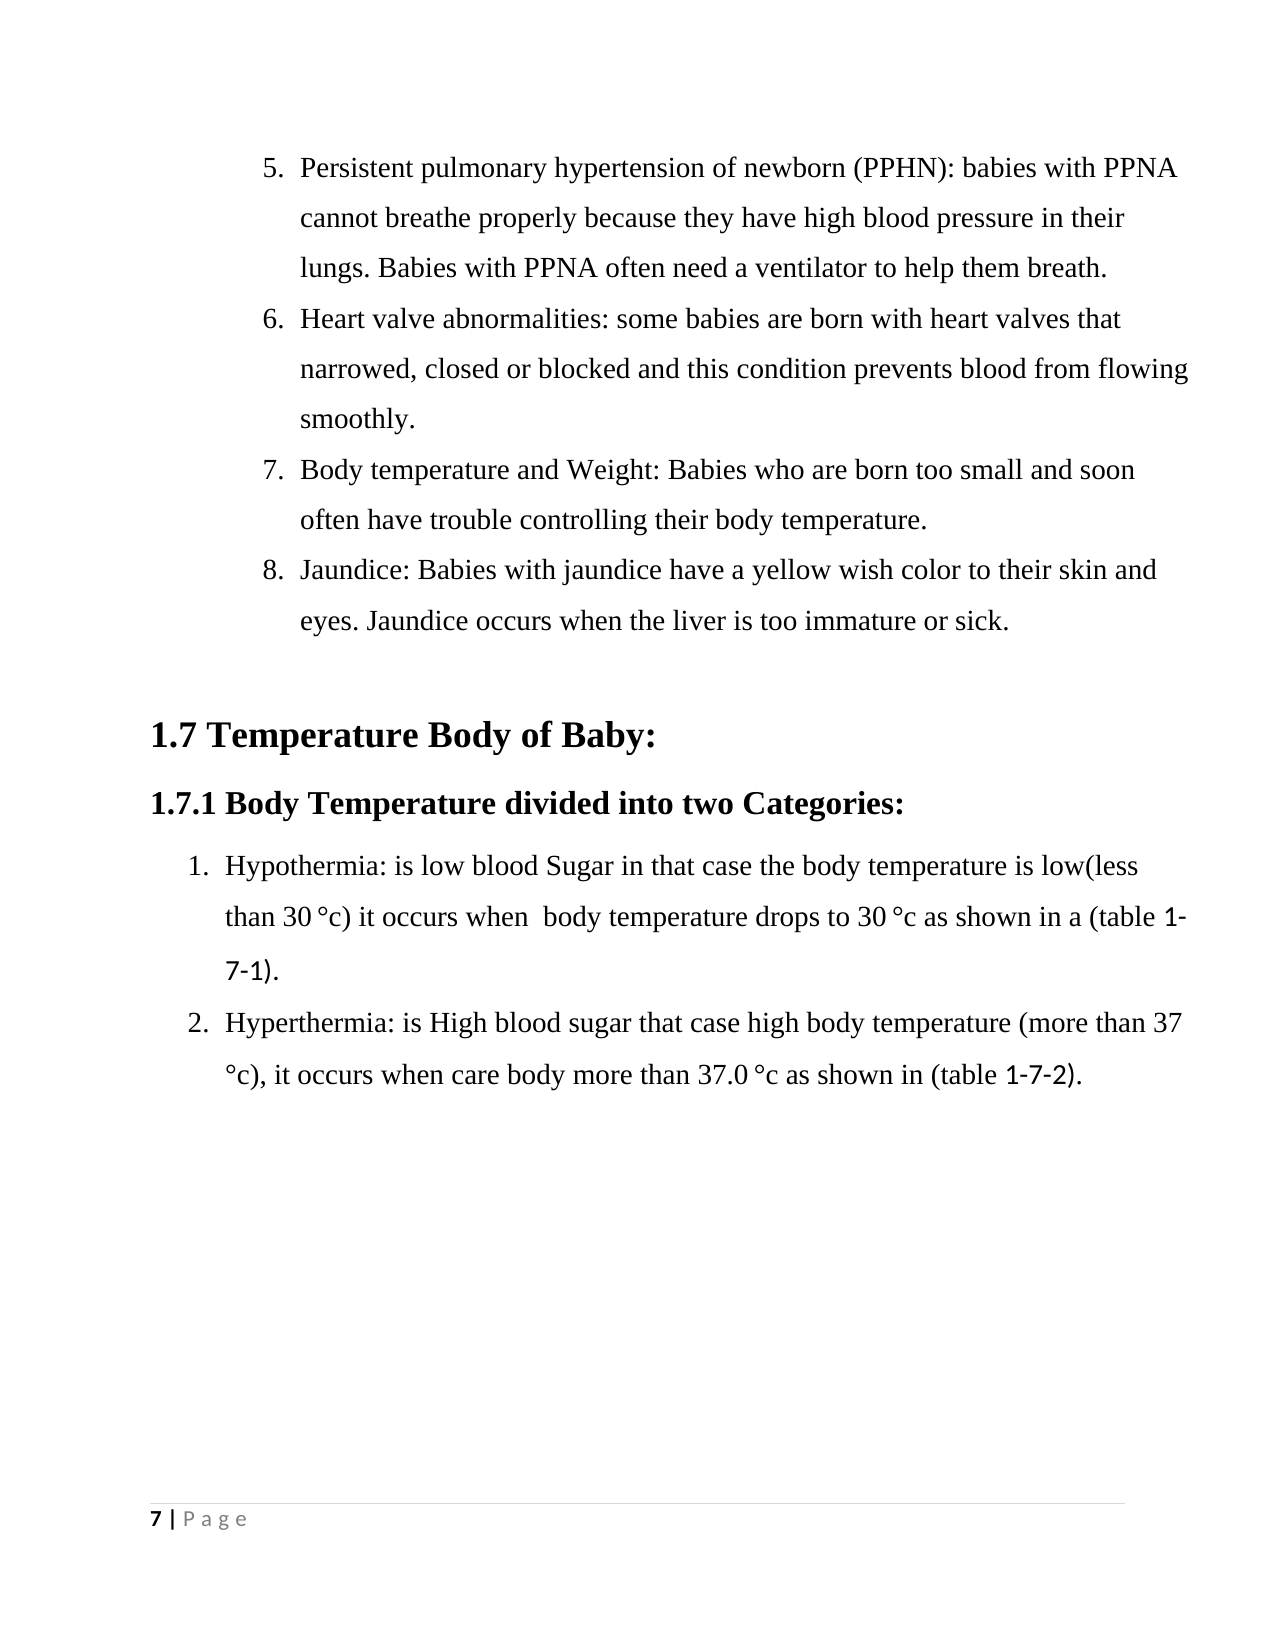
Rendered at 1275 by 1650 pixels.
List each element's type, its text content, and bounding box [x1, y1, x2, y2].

text 1.7.1 Body Temperature divided into two Categories: [150, 783, 1191, 821]
list Persistent pulmonary hypertension of newborn (PPHN): babies with PPNA cannot breathe properly because they have high blood pressure in their lungs. Babies with PPNA often need a ventilator to help them breath. [262, 150, 1191, 284]
list Hyperthermia: is High blood sugar that case high body temperature (more than 37 °c), it occurs when care body more than 37.0 °c as shown in (table 1-7-2). [187, 1005, 1191, 1092]
list Heart valve abnormalities: some babies are born with heart valves that narrowed, closed or blocked and this condition prevents blood from flowing smoothly. [262, 301, 1191, 435]
list Hypothermia: is low blood Sugar in that case the body temperature is low(less than 30 °c) it occurs when body temperature drops to 30 °c as shown in a (table 1-7-1). [187, 848, 1191, 987]
text 1.7 Temperature Body of Baby: [150, 712, 1191, 756]
list Body temperature and Weight: Babies who are born too small and soon often have trouble controlling their body temperature. [262, 452, 1191, 536]
list Jaundice: Babies with jaundice have a yellow wish color to their skin and eyes. Jaundice occurs when the liver is too immature or sick. [262, 552, 1191, 636]
